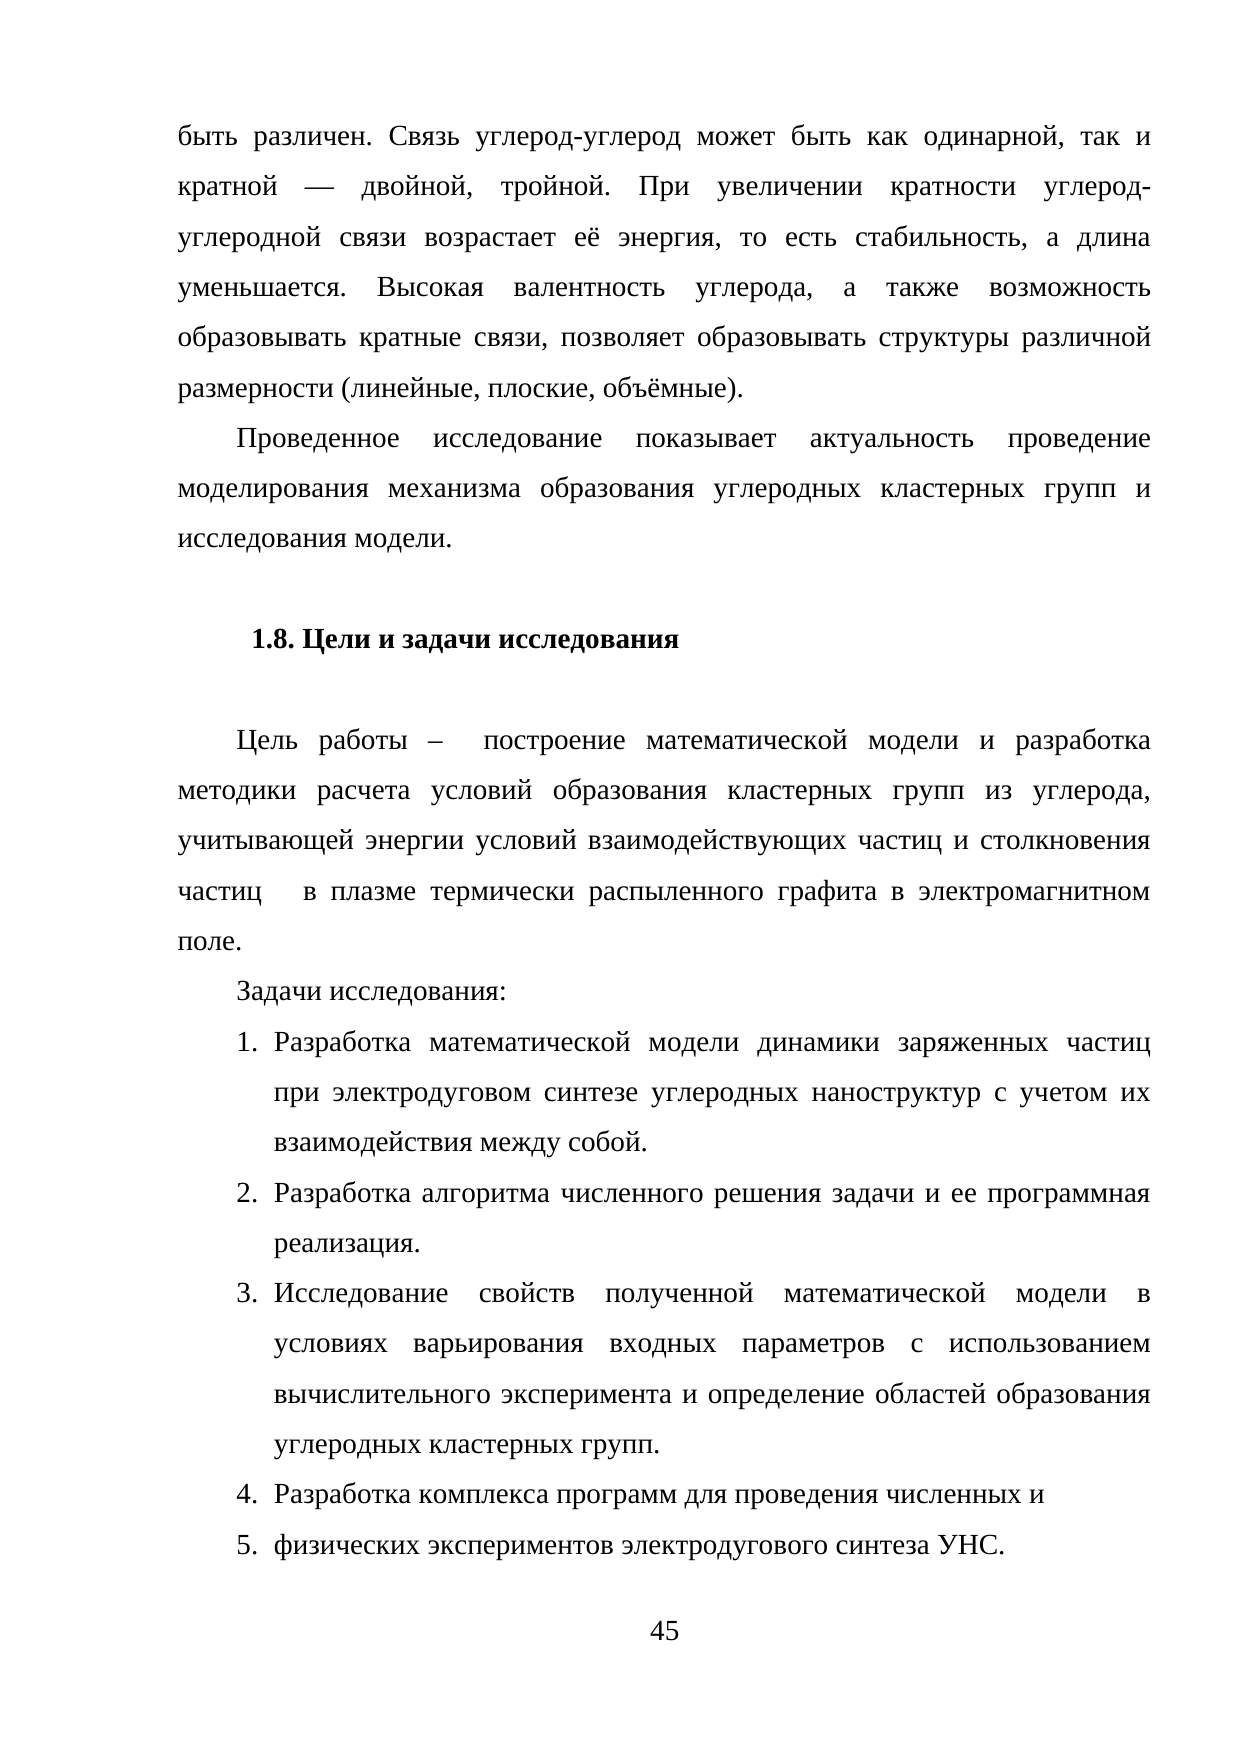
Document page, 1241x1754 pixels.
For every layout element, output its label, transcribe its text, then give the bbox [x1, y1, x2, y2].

list Исследование свойств полученной математической модели в условиях варьирования входных параметров с использованием вычислительного эксперимента и определение областей образования углеродных кластерных групп. [236, 1275, 1152, 1460]
list Разработка математической модели динамики заряженных частиц при электродуговом синтезе углеродных наноструктур с учетом их взаимодействия между собой. [236, 1024, 1152, 1158]
list Разработка алгоритма численного решения задачи и ее программная реализация. [236, 1175, 1152, 1258]
list физических экспериментов электродугового синтеза УНС. [236, 1527, 1152, 1560]
text 1.8. Цели и задачи исследования [177, 621, 1152, 655]
text Задачи исследования: [177, 973, 1152, 1007]
text Цель работы – построение математической модели и разработка методики расчета условий образования кластерных групп из углерода, учитывающей энергии условий взаимодействующих частиц и столкновения частиц в плазме термически распыленного графита в электромагнитном поле. [177, 722, 1152, 957]
text Проведенное исследование показывает актуальность проведение моделирования механизма образования углеродных кластерных групп и исследования модели. [177, 420, 1152, 554]
list Разработка комплекса программ для проведения численных и [236, 1477, 1152, 1510]
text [177, 118, 1152, 403]
